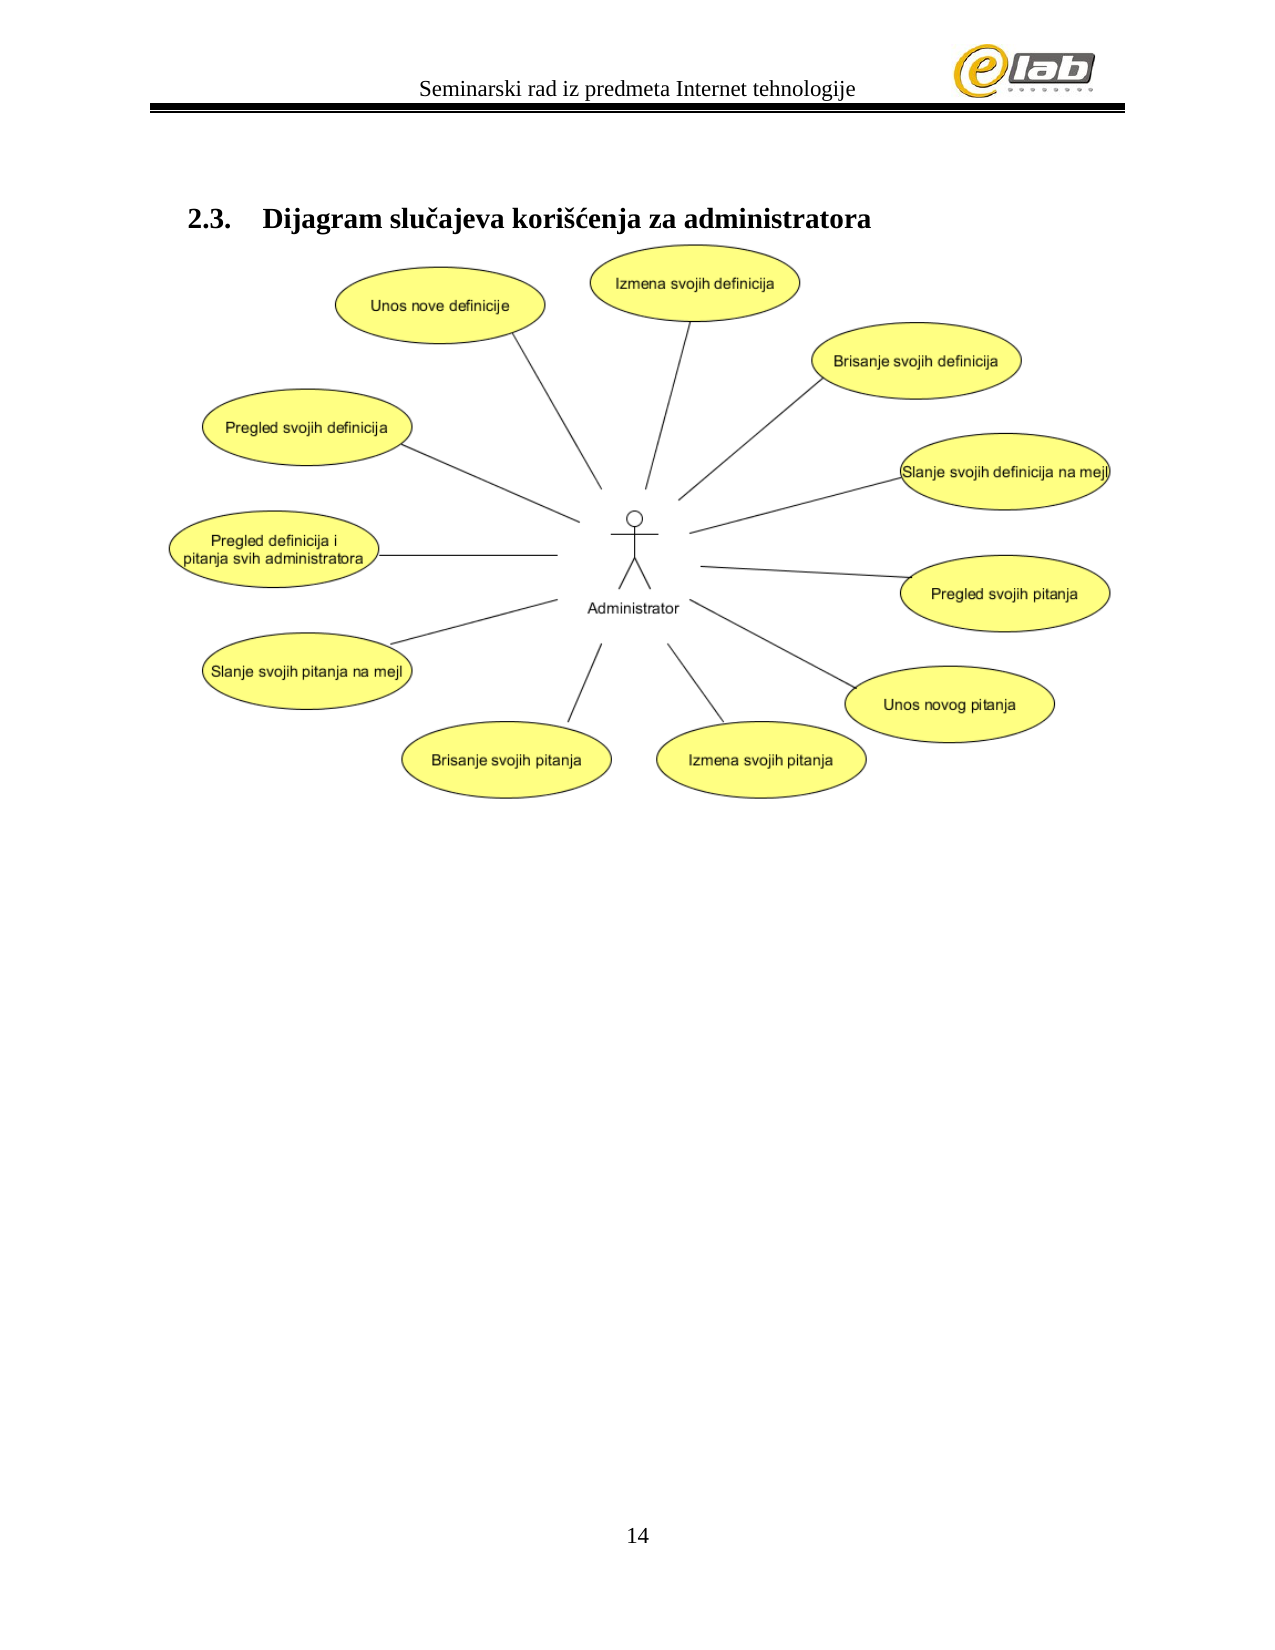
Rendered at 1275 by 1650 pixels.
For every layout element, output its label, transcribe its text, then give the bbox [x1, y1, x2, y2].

picture [150, 239, 1125, 812]
picture [951, 44, 1096, 98]
subtitle Dijagram slučajeva korišćenja za administratora [187, 201, 1125, 234]
